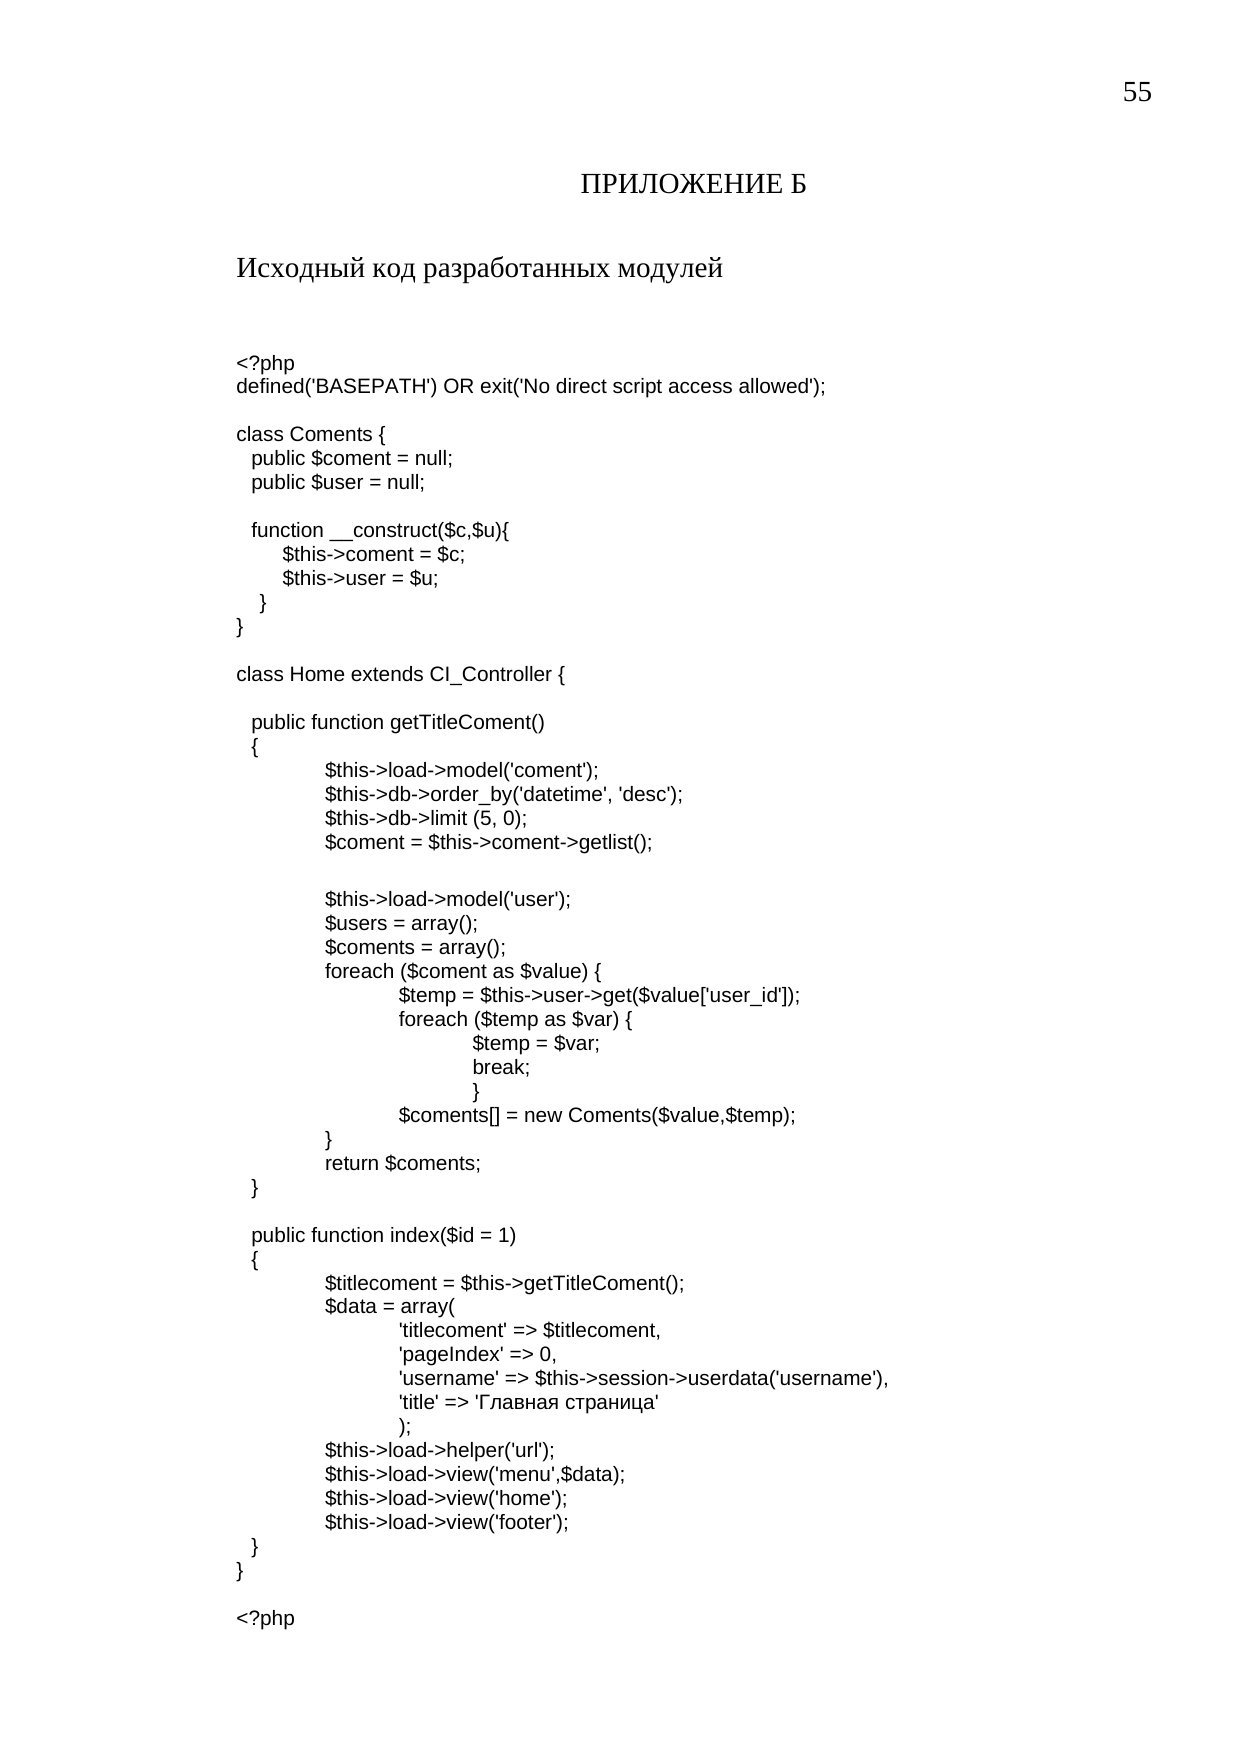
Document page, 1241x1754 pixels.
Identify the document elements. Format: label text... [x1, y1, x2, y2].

text 'title' => 'Главная страница' [177, 1390, 1152, 1414]
text public $coment = null; [177, 446, 1152, 470]
text 'titlecoment' => $titlecoment, [177, 1318, 1152, 1342]
text break; [177, 1055, 1152, 1079]
text $titlecoment = $this->getTitleComent(); [177, 1270, 1152, 1294]
text 'pageIndex' => 0, [177, 1342, 1152, 1366]
text $this->load->view('footer'); [177, 1510, 1152, 1534]
text class Coments { [177, 422, 1152, 446]
text ); [177, 1414, 1152, 1438]
text $coments = array(); [177, 935, 1152, 959]
text } [177, 1127, 1152, 1151]
text class Home extends CI_Controller { [177, 662, 1152, 686]
text } [177, 590, 1152, 614]
text <?php [177, 350, 1152, 374]
text foreach ($coment as $value) { [177, 959, 1152, 983]
text $data = array( [177, 1294, 1152, 1318]
text $temp = $var; [177, 1031, 1152, 1055]
text $coments[] = new Coments($value,$temp); [177, 1103, 1152, 1127]
text $this->load->helper('url'); [177, 1438, 1152, 1462]
text $this->coment = $c; [177, 542, 1152, 566]
text $users = array(); [177, 911, 1152, 935]
text return $coments; [177, 1151, 1152, 1174]
text $this->load->model('coment'); [177, 758, 1152, 782]
subtitle ПРИЛОЖЕНИЕ Б [177, 166, 1152, 199]
text $coment = $this->coment->getlist(); [177, 829, 1152, 853]
text $this->load->view('home'); [177, 1486, 1152, 1510]
text $this->db->order_by('datetime', 'desc'); [177, 782, 1152, 806]
text $this->user = $u; [177, 566, 1152, 590]
text $this->load->view('menu',$data); [177, 1462, 1152, 1486]
text } [177, 1534, 1152, 1558]
text } [177, 1079, 1152, 1103]
text $temp = $this->user->get($value['user_id']); [177, 983, 1152, 1007]
text $this->db->limit (5, 0); [177, 806, 1152, 829]
text defined('BASEPATH') OR exit('No direct script access allowed'); [177, 374, 1152, 398]
text { [177, 1246, 1152, 1270]
text } [177, 614, 1152, 638]
text Исходный код разработанных модулей [177, 250, 1152, 283]
text } [177, 1174, 1152, 1198]
text 'username' => $this->session->userdata('username'), [177, 1366, 1152, 1390]
text public function getTitleComent() [177, 710, 1152, 734]
text { [177, 734, 1152, 758]
text $this->load->model('user'); [177, 887, 1152, 911]
text foreach ($temp as $var) { [177, 1007, 1152, 1031]
text <?php [177, 1606, 1152, 1630]
text } [177, 1558, 1152, 1582]
text public function index($id = 1) [177, 1222, 1152, 1246]
text function __construct($c,$u){ [177, 518, 1152, 542]
text public $user = null; [177, 470, 1152, 494]
